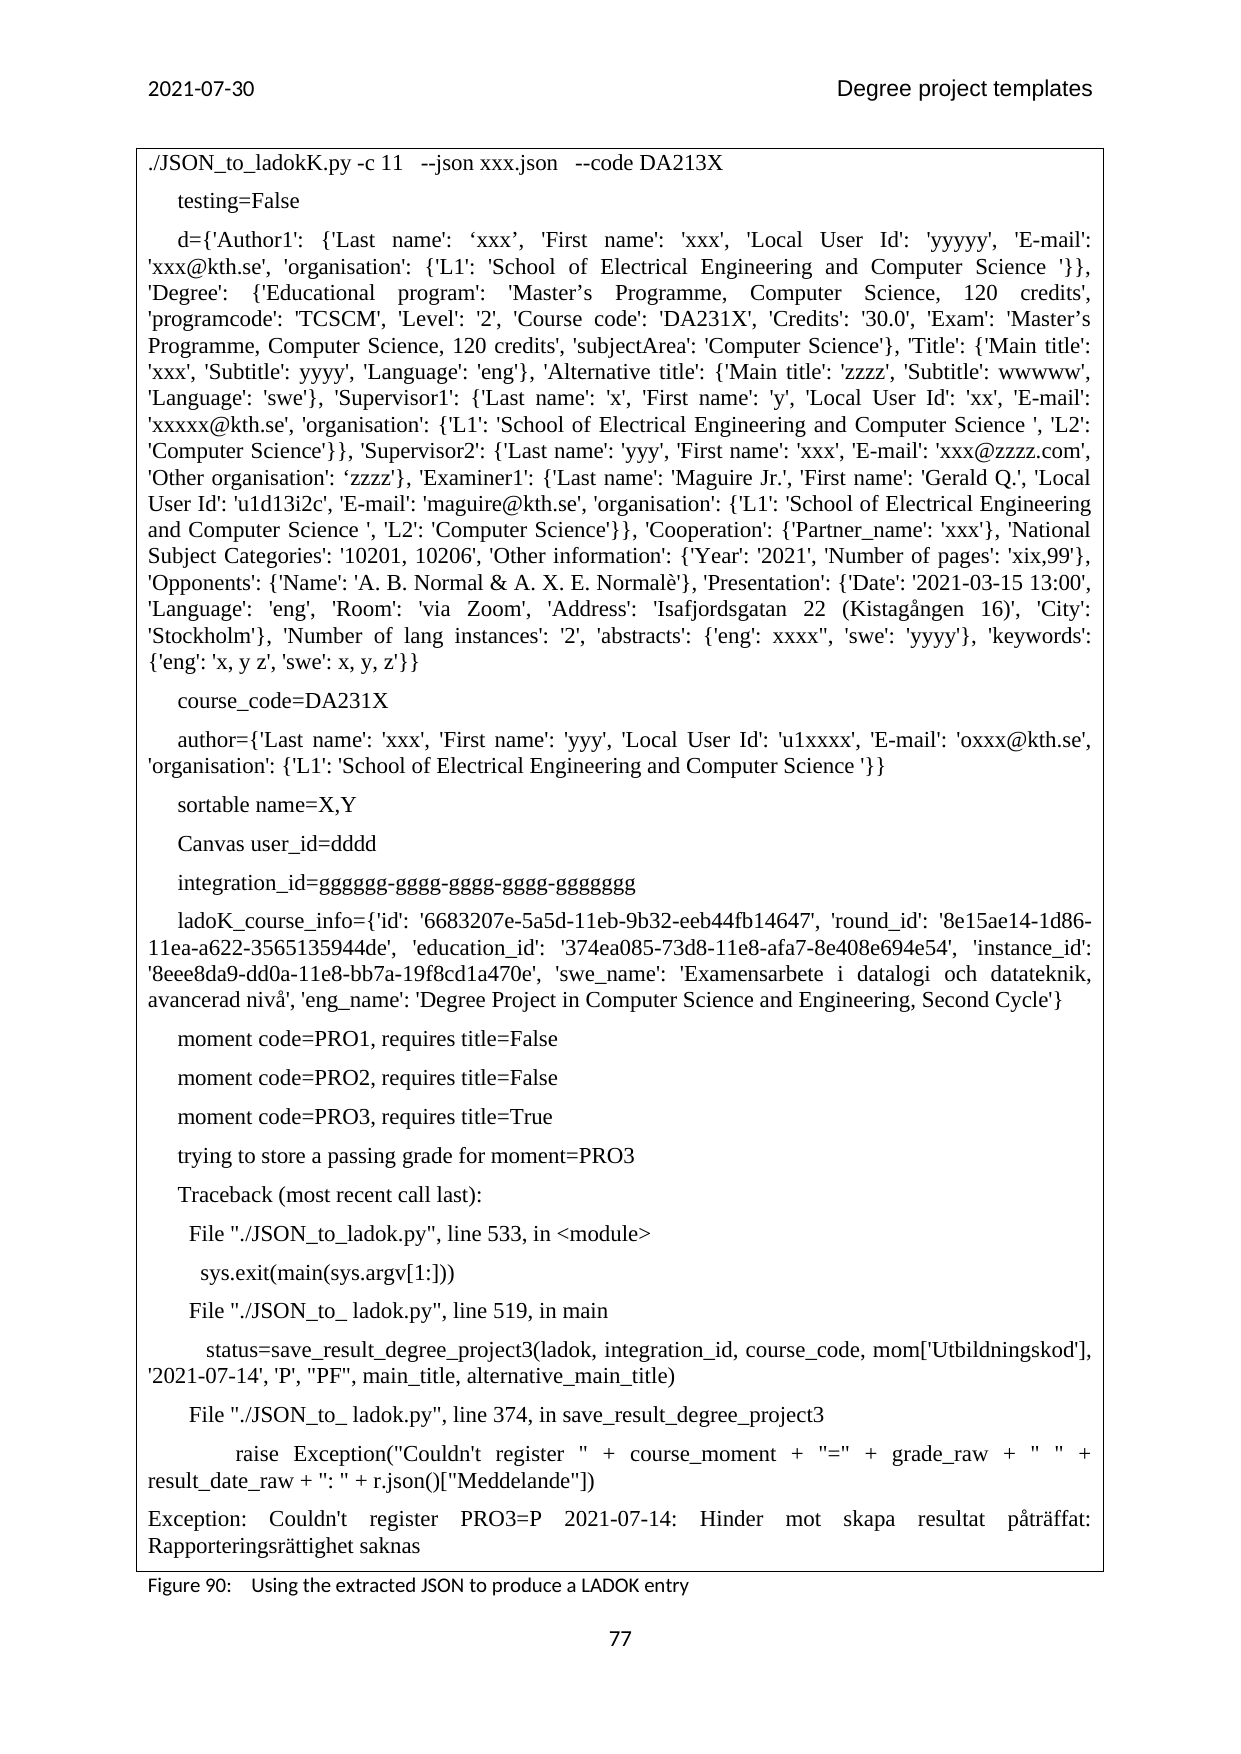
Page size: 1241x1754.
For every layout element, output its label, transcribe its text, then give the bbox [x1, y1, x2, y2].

table_header ./JSON_to_ladokK.py -c 11 --json xxx.json --code DA213X testing=False d={'Author1': {'Last name': ‘xxx’, 'First name': 'xxx', 'Local User Id': 'yyyyy', 'E-mail': 'xxx@kth.se', 'organisation': {'L1': 'School of Electrical Engineering and Computer Science '}}, 'Degree': {'Educational program': 'Master’s Programme, Computer Science, 120 credits', 'programcode': 'TCSCM', 'Level': '2', 'Course code': 'DA231X', 'Credits': '30.0', 'Exam': 'Master’s Programme, Computer Science, 120 credits', 'subjectArea': 'Computer Science'}, 'Title': {'Main title': 'xxx', 'Subtitle': yyyy', 'Language': 'eng'}, 'Alternative title': {'Main title': 'zzzz', 'Subtitle': wwwww', 'Language': 'swe'}, 'Supervisor1': {'Last name': 'x', 'First name': 'y', 'Local User Id': 'xx', 'E-mail': 'xxxxx@kth.se', 'organisation': {'L1': 'School of Electrical Engineering and Computer Science ', 'L2': 'Computer Science'}}, 'Supervisor2': {'Last name': 'yyy', 'First name': 'xxx', 'E-mail': 'xxx@zzzz.com', 'Other organisation': ‘zzzz'}, 'Examiner1': {'Last name': 'Maguire Jr.', 'First name': 'Gerald Q.', 'Local User Id': 'u1d13i2c', 'E-mail': 'maguire@kth.se', 'organisation': {'L1': 'School of Electrical Engineering and Computer Science ', 'L2': 'Computer Science'}}, 'Cooperation': {'Partner_name': 'xxx'}, 'National Subject Categories': '10201, 10206', 'Other information': {'Year': '2021', 'Number of pages': 'xix,99'}, 'Opponents': {'Name': 'A. B. Normal & A. X. E. Normalè'}, 'Presentation': {'Date': '2021-03-15 13:00', 'Language': 'eng', 'Room': 'via Zoom', 'Address': 'Isafjordsgatan 22 (Kistagången 16)', 'City': 'Stockholm'}, 'Number of lang instances': '2', 'abstracts': {'eng': xxxx", 'swe': 'yyyy'}, 'keywords': {'eng': 'x, y z', 'swe': x, y, z'}} course_code=DA231X author={'Last name': 'xxx', 'First name': 'yyy', 'Local User Id': 'u1xxxx', 'E-mail': 'oxxx@kth.se', 'organisation': {'L1': 'School of Electrical Engineering and Computer Science '}} sortable name=X,Y Canvas user_id=dddd integration_id=gggggg-gggg-gggg-gggg-ggggggg ladoK_course_info={'id': '6683207e-5a5d-11eb-9b32-eeb44fb14647', 'round_id': '8e15ae14-1d86-11ea-a622-3565135944de', 'education_id': '374ea085-73d8-11e8-afa7-8e408e694e54', 'instance_id': '8eee8da9-dd0a-11e8-bb7a-19f8cd1a470e', 'swe_name': 'Examensarbete i datalogi och datateknik, avancerad nivå', 'eng_name': 'Degree Project in Computer Science and Engineering, Second Cycle'} moment code=PRO1, requires title=False moment code=PRO2, requires title=False moment code=PRO3, requires title=True trying to store a passing grade for moment=PRO3 Traceback (most recent call last): File "./JSON_to_ladok.py", line 533, in <module> sys.exit(main(sys.argv[1:])) File "./JSON_to_ ladok.py", line 519, in main status=save_result_degree_project3(ladok, integration_id, course_code, mom['Utbildningskod'], '2021-07-14', 'P', "PF", main_title, alternative_main_title) File "./JSON_to_ ladok.py", line 374, in save_result_degree_project3 raise Exception("Couldn't register " + course_moment + "=" + grade_raw + " " + result_date_raw + ": " + r.json()["Meddelande"]) Exception: Couldn't register PRO3=P 2021-07-14: Hinder mot skapa resultat påträffat: Rapporteringsrättighet saknas [137, 149, 1103, 1571]
